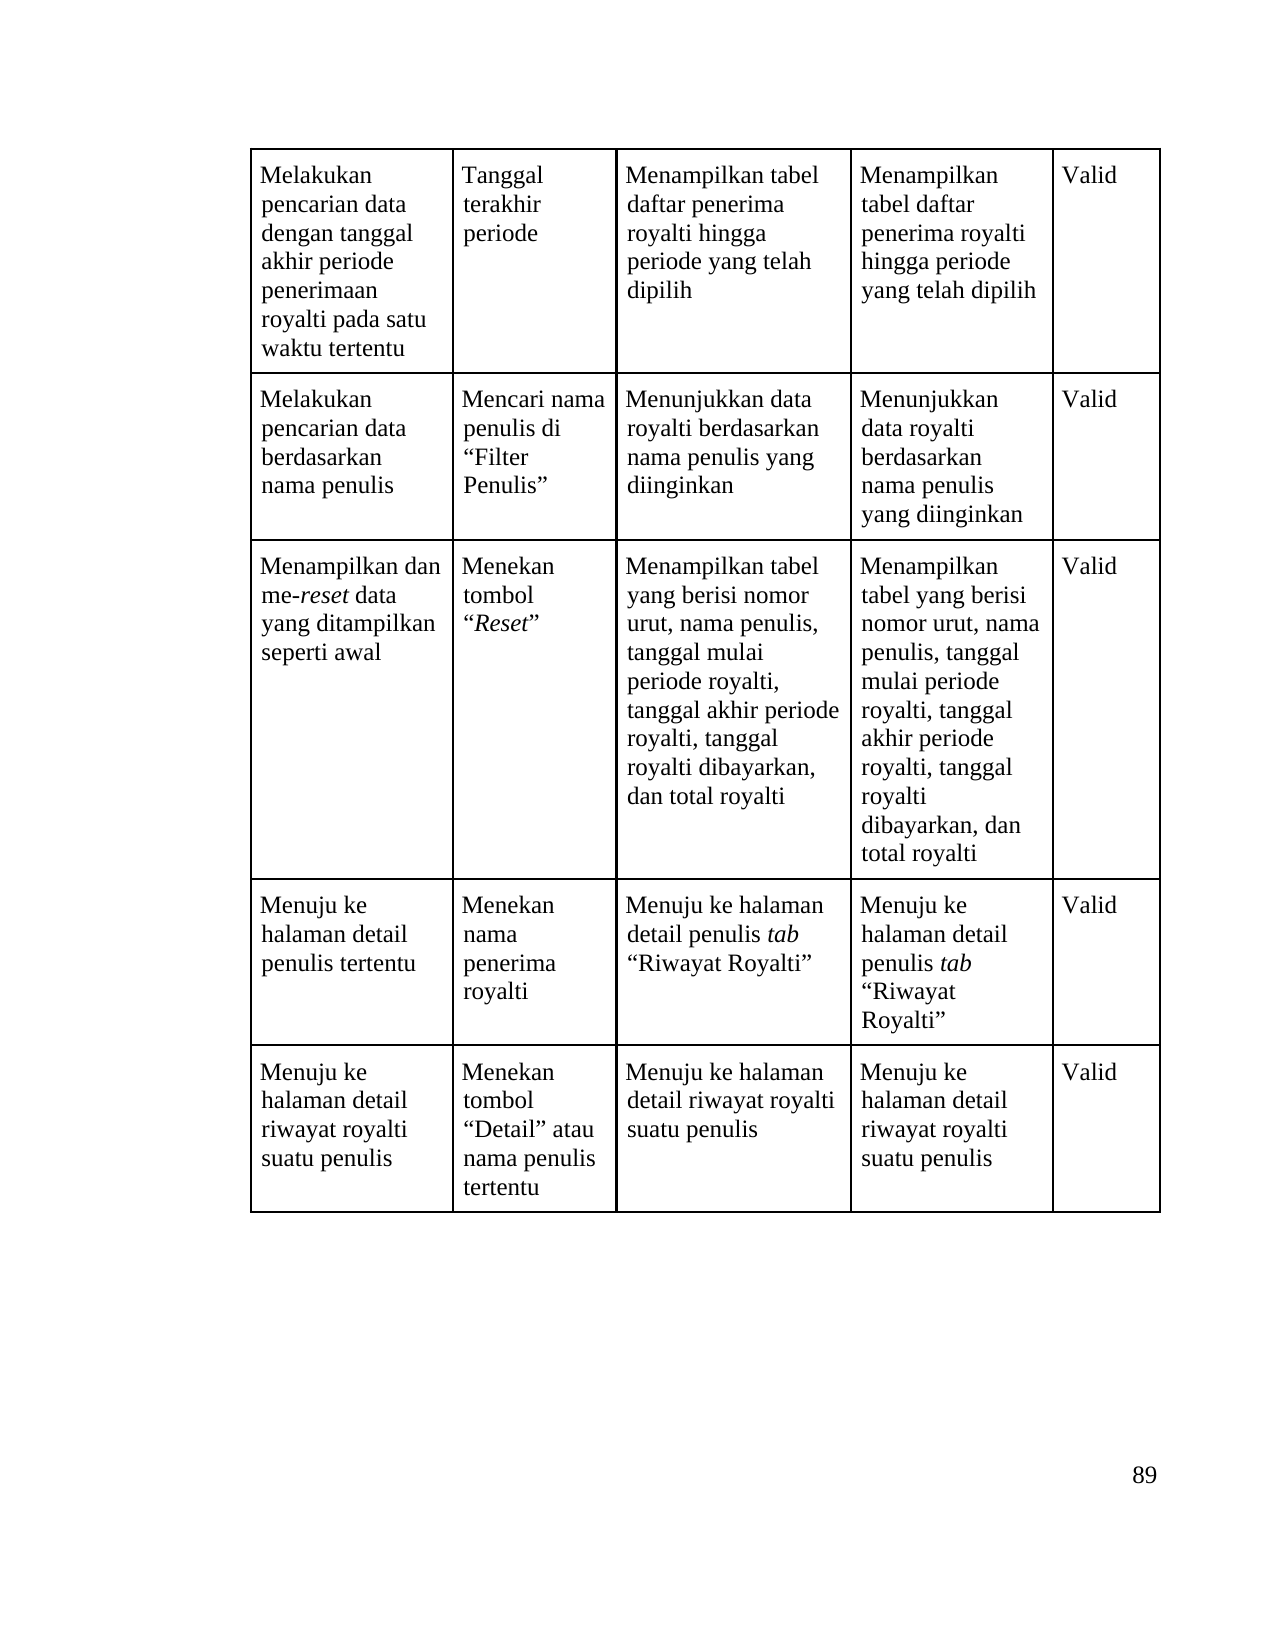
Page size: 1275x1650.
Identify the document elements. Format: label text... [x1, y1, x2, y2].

table_cell Valid [1054, 541, 1159, 878]
table_cell Menampilkan dan me-reset data yang ditampilkan seperti awal [252, 541, 452, 878]
table_cell Tanggal terakhir periode [454, 150, 615, 372]
table_cell Menuju ke halaman detail riwayat royalti suatu penulis [618, 1046, 850, 1211]
table_cell Menuju ke halaman detail penulis tab “Riwayat Royalti” [618, 880, 850, 1044]
table_cell Valid [1054, 150, 1159, 372]
table_cell Menampilkan tabel daftar penerima royalti hingga periode yang telah dipilih [852, 150, 1052, 372]
table_cell Menekan tombol “Detail” atau nama penulis tertentu [454, 1046, 615, 1211]
table_cell Valid [1054, 880, 1159, 1044]
table_cell Menuju ke halaman detail riwayat royalti suatu penulis [852, 1046, 1052, 1211]
table_cell Menuju ke halaman detail penulis tertentu [252, 880, 452, 1044]
table_cell Menekan nama penerima royalti [454, 880, 615, 1044]
table_cell Menekan tombol “Reset” [454, 541, 615, 878]
table_cell Mencari nama penulis di “Filter Penulis” [454, 374, 615, 538]
table_cell Menampilkan tabel daftar penerima royalti hingga periode yang telah dipilih [618, 150, 850, 372]
table_cell Menunjukkan data royalti berdasarkan nama penulis yang diinginkan [852, 374, 1052, 538]
table_cell Menuju ke halaman detail riwayat royalti suatu penulis [252, 1046, 452, 1211]
table_cell Melakukan pencarian data berdasarkan nama penulis [252, 374, 452, 538]
table_cell Menunjukkan data royalti berdasarkan nama penulis yang diinginkan [618, 374, 850, 538]
table_cell Menampilkan tabel yang berisi nomor urut, nama penulis, tanggal mulai periode royalti, tanggal akhir periode royalti, tanggal royalti dibayarkan, dan total royalti [618, 541, 850, 878]
table_cell Menampilkan tabel yang berisi nomor urut, nama penulis, tanggal mulai periode royalti, tanggal akhir periode royalti, tanggal royalti dibayarkan, dan total royalti [852, 541, 1052, 878]
table_cell Valid [1054, 1046, 1159, 1211]
table_cell Menuju ke halaman detail penulis tab “Riwayat Royalti” [852, 880, 1052, 1044]
table_cell Melakukan pencarian data dengan tanggal akhir periode penerimaan royalti pada satu waktu tertentu [252, 150, 452, 372]
table_cell Valid [1054, 374, 1159, 538]
